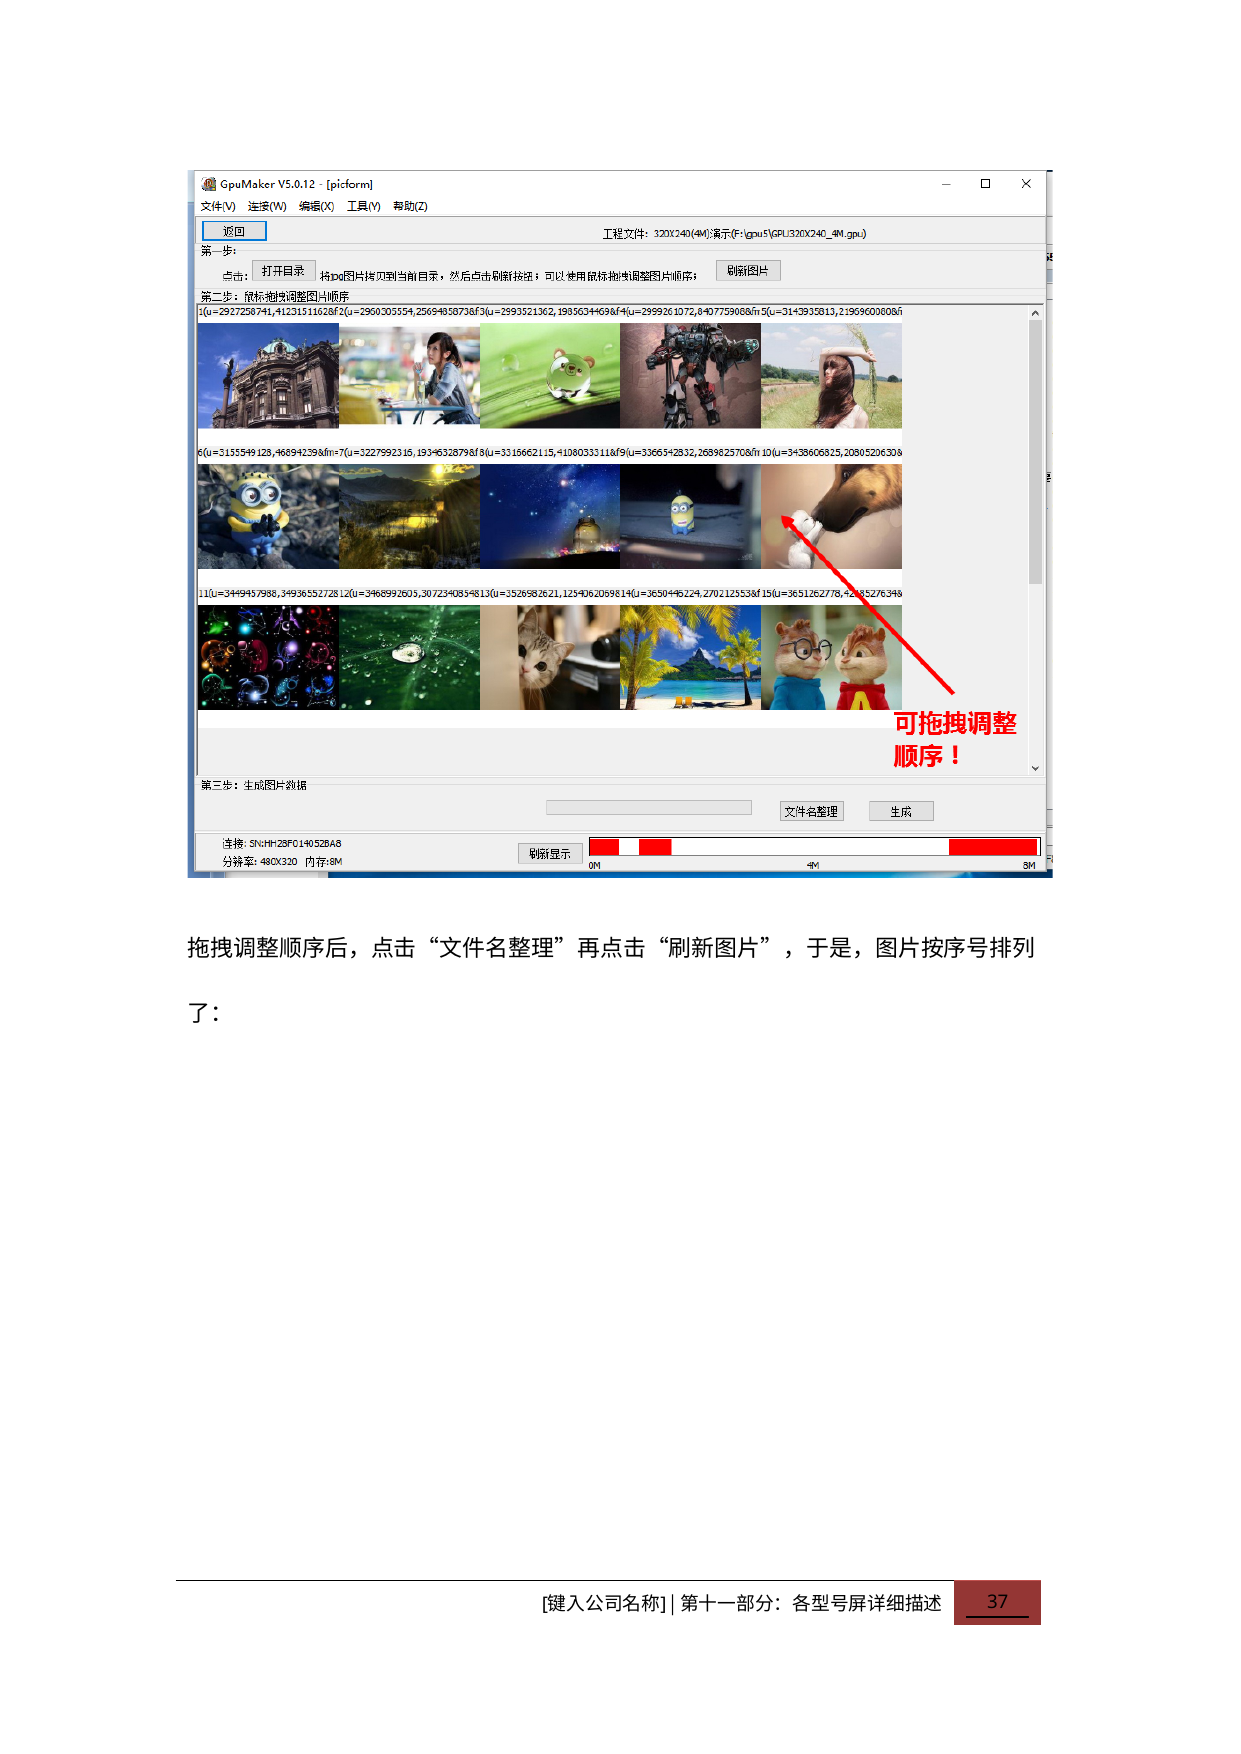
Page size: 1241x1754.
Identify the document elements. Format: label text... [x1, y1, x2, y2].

text 拖拽调整顺序后，点击“文件名整理”再点击“刷新图片”，于是，图片按序号排列了： [187, 914, 1053, 1044]
picture [187, 170, 1053, 878]
